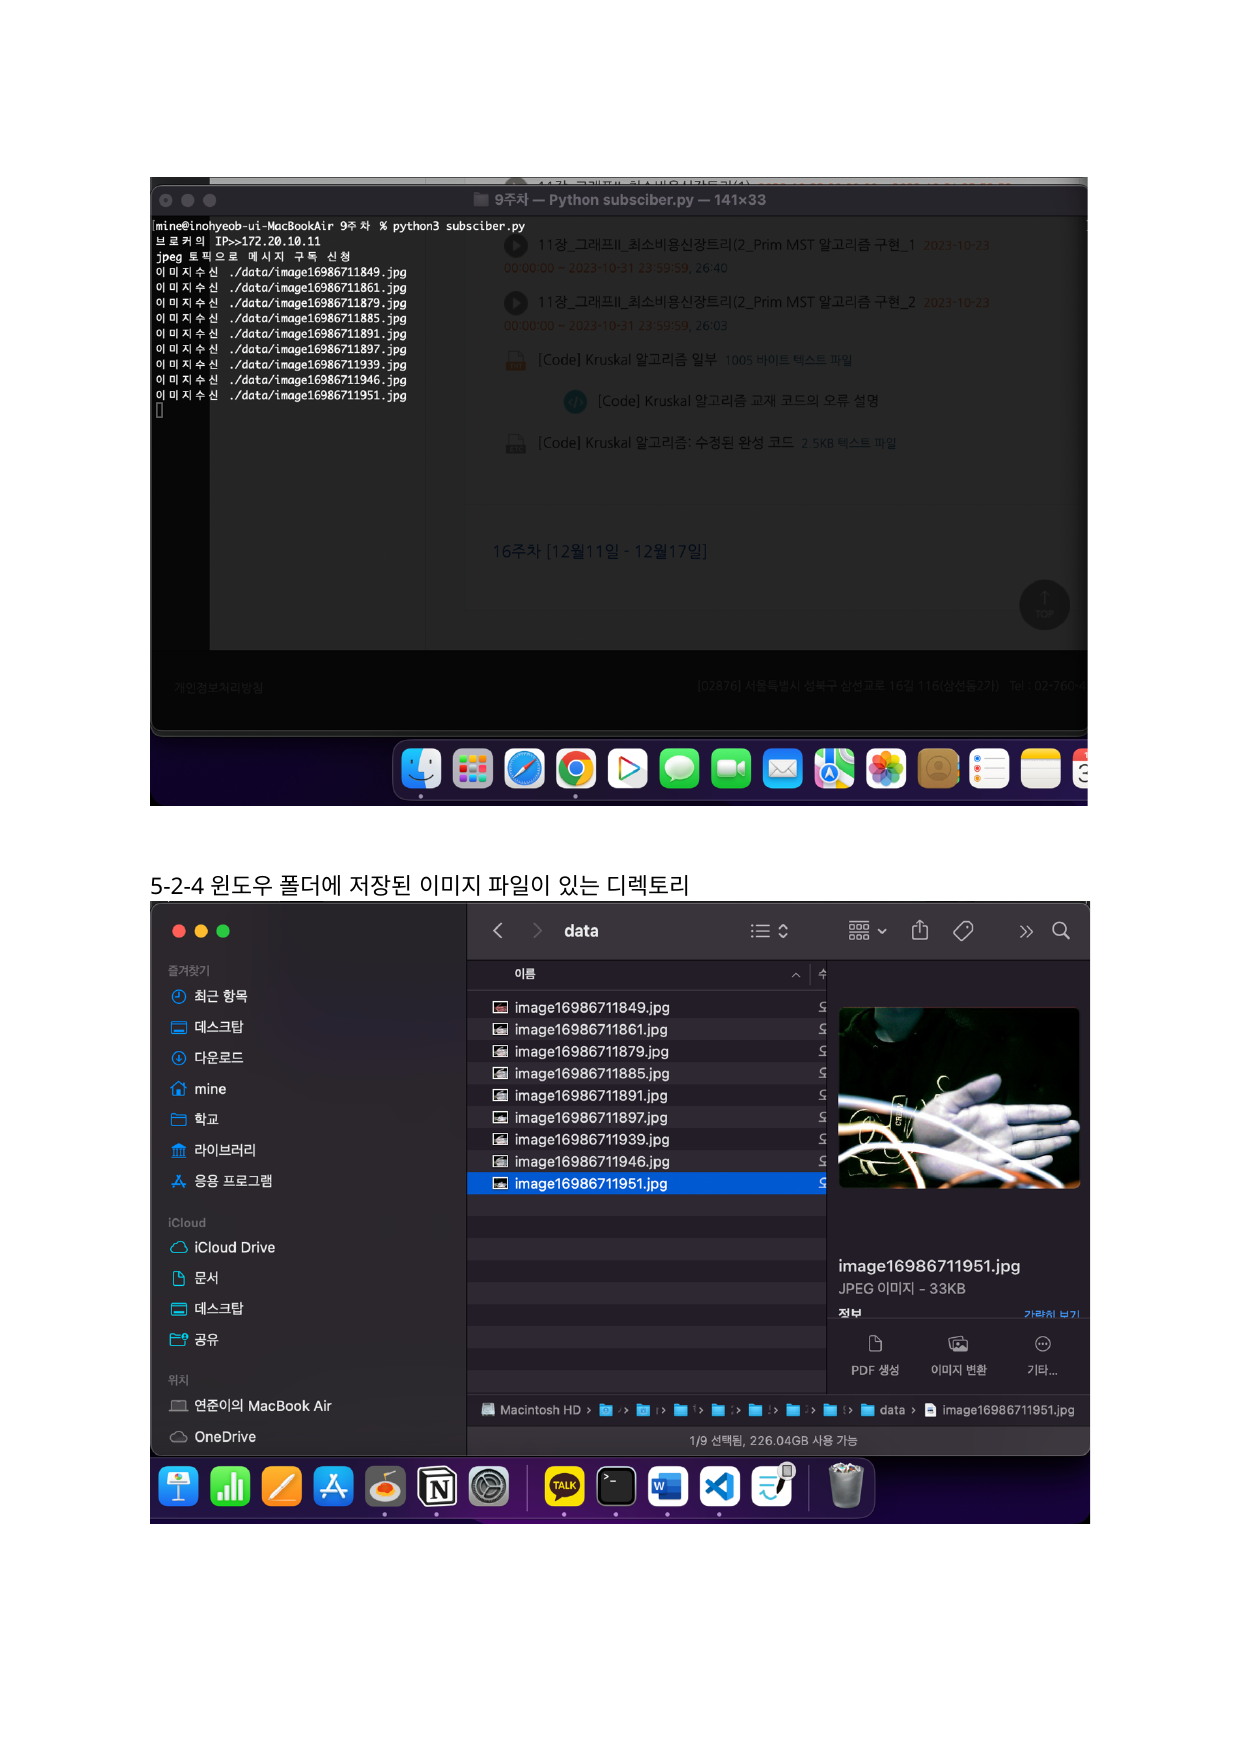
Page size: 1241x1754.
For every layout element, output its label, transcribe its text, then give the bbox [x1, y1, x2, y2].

picture [150, 901, 1091, 1524]
text 5-2-4 윈도우 폴더에 저장된 이미지 파일이 있는 디렉토리 [150, 868, 1090, 901]
picture [150, 177, 1088, 806]
